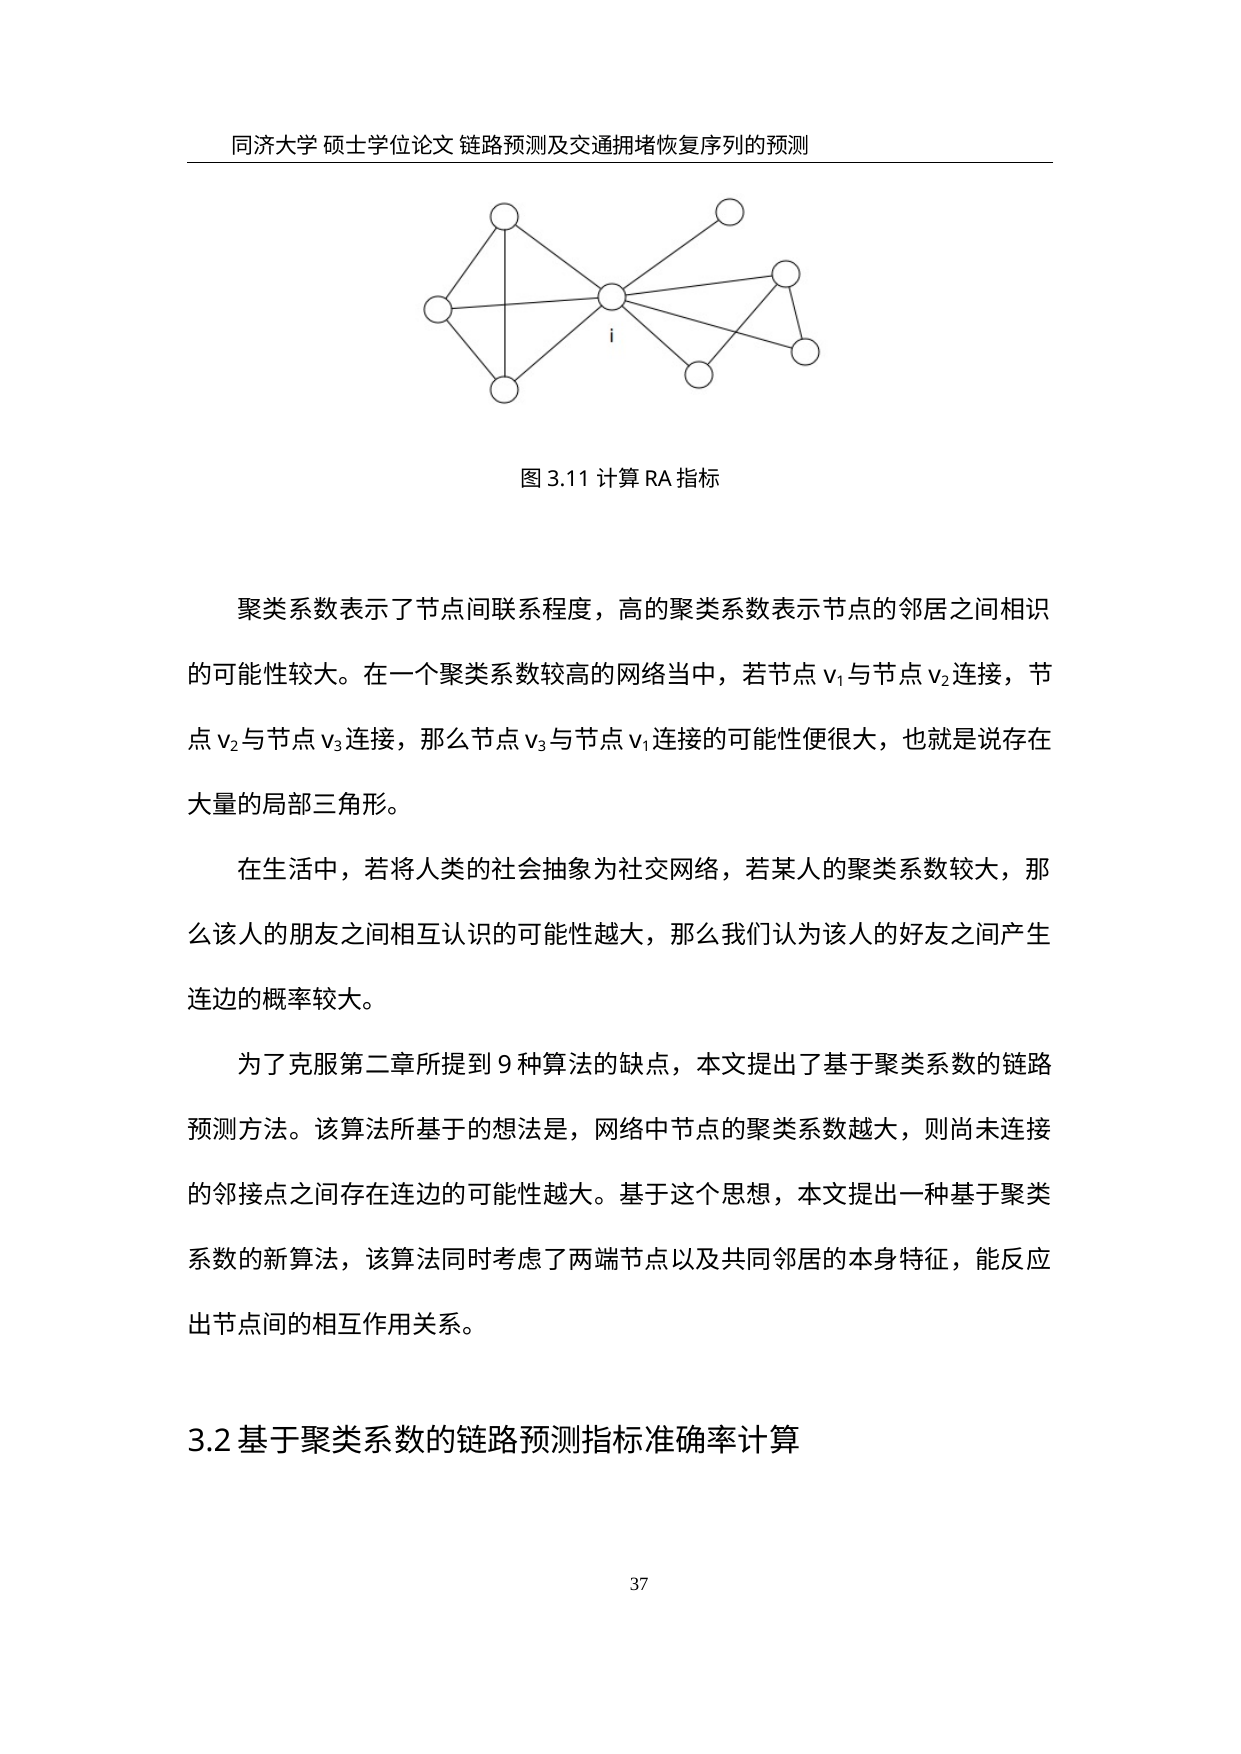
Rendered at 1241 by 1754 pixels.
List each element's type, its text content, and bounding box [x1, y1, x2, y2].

text 3.2基于聚类系数的链路预测指标准确率计算 [187, 1405, 1053, 1470]
text 为了克服第二章所提到9种算法的缺点，本文提出了基于聚类系数的链路预测方法。该算法所基于的想法是，网络中节点的聚类系数越大，则尚未连接的邻接点之间存在连边的可能性越大。基于这个思想，本文提出一种基于聚类系数的新算法，该算法同时考虑了两端节点以及共同邻居的本身特征，能反应出节点间的相互作用关系。 [187, 1030, 1053, 1355]
text 在生活中，若将人类的社会抽象为社交网络，若某人的聚类系数较大，那么该人的朋友之间相互认识的可能性越大，那么我们认为该人的好友之间产生连边的概率较大。 [187, 835, 1053, 1030]
text 聚类系数表示了节点间联系程度，高的聚类系数表示节点的邻居之间相识的可能性较大。在一个聚类系数较高的网络当中，若节点v1与节点v2连接，节点v2与节点v3连接，那么节点v3与节点v1连接的可能性便很大，也就是说存在大量的局部三角形。 [187, 575, 1053, 835]
picture [407, 175, 834, 419]
